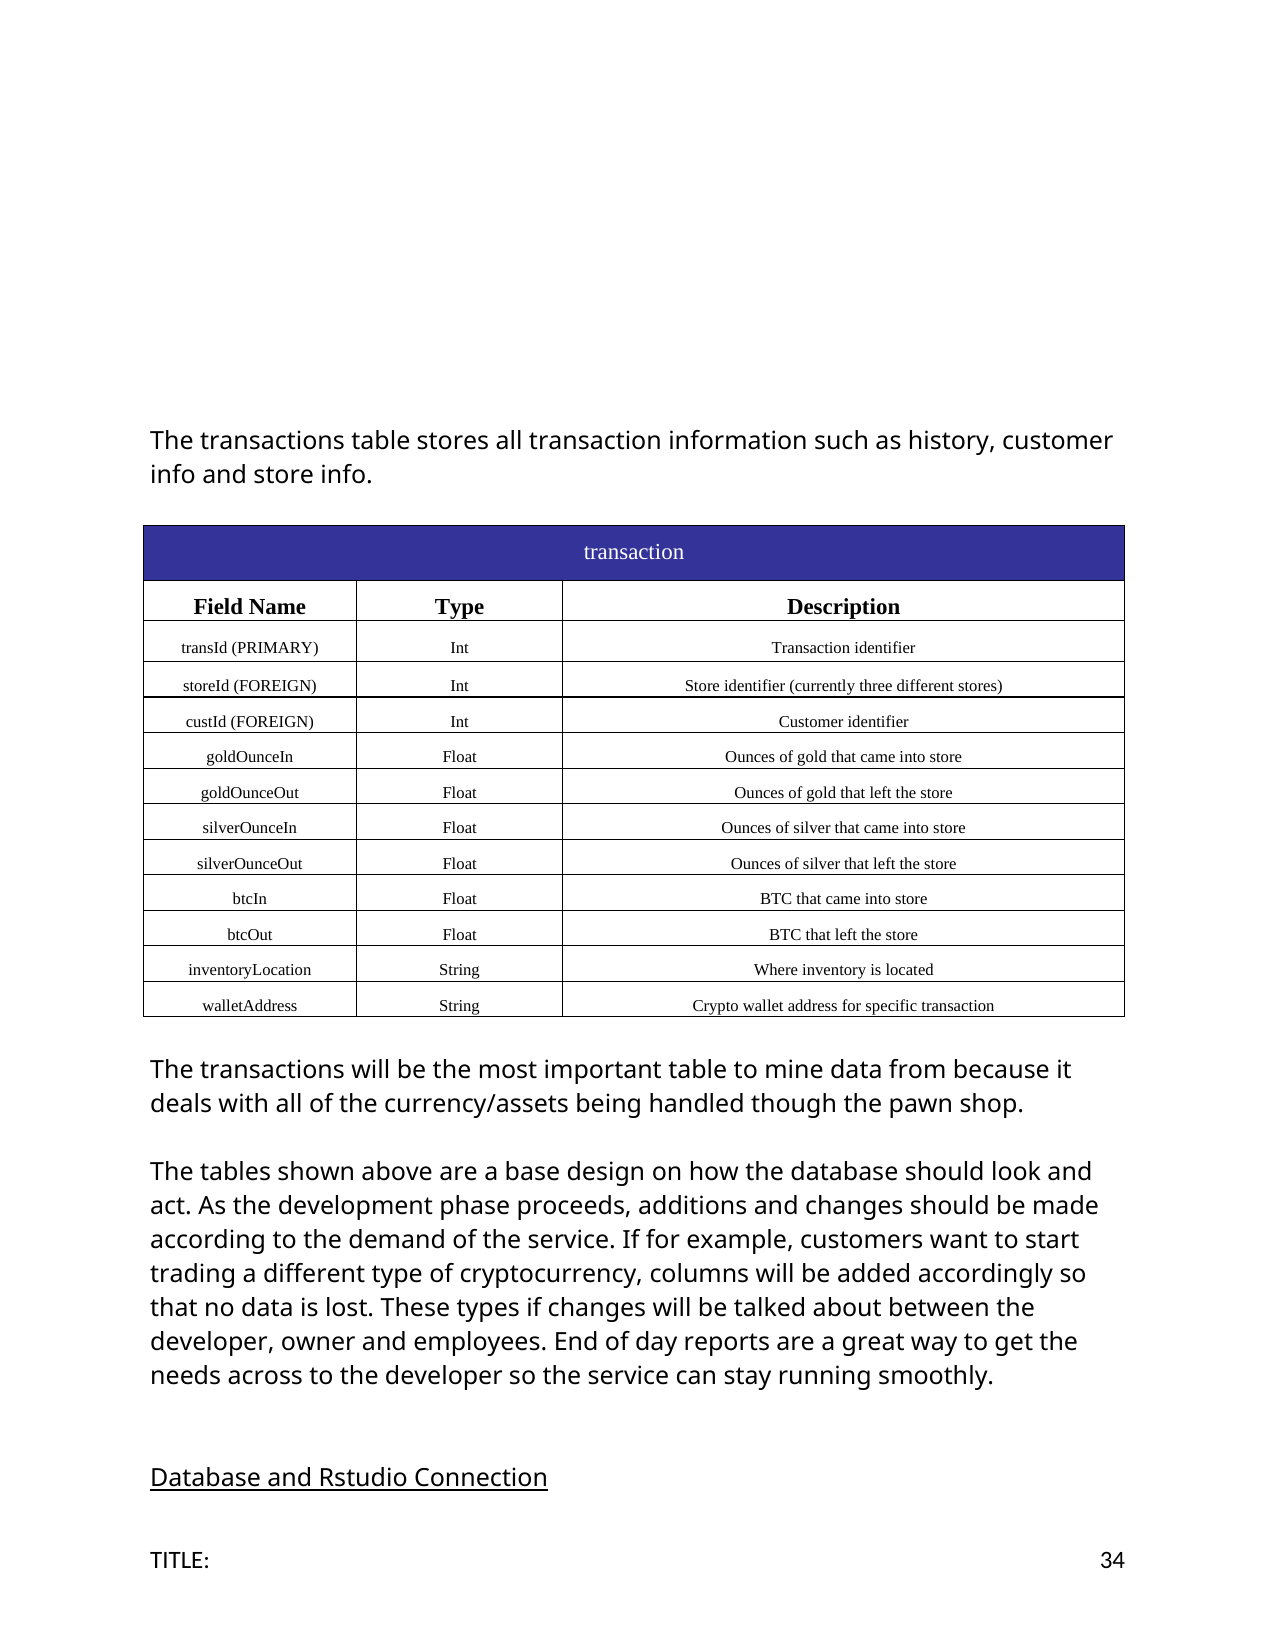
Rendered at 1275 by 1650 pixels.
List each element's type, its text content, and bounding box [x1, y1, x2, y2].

table_cell Ounces of silver that came into store [563, 804, 1124, 838]
table_cell silverOunceIn [144, 804, 356, 838]
table_cell btcOut [144, 911, 356, 945]
table_cell String [357, 982, 562, 1016]
table_cell Customer identifier [563, 698, 1124, 732]
table_cell custId (FOREIGN) [144, 698, 356, 732]
table_cell transId (PRIMARY) [144, 621, 356, 661]
table_cell Ounces of silver that left the store [563, 840, 1124, 874]
table_cell Crypto wallet address for specific transaction [563, 982, 1124, 1016]
table_cell goldOunceIn [144, 733, 356, 767]
text Database and Rstudio Connection [150, 1460, 1125, 1494]
table_cell Int [357, 662, 562, 696]
table_cell Int [357, 621, 562, 661]
table_cell Ounces of gold that came into store [563, 733, 1124, 767]
table_cell storeId (FOREIGN) [144, 662, 356, 696]
table_cell Description [563, 581, 1124, 620]
table_cell Float [357, 769, 562, 803]
table_cell String [357, 946, 562, 981]
table_cell Int [357, 698, 562, 732]
table_cell Float [357, 733, 562, 767]
table_cell inventoryLocation [144, 946, 356, 981]
table_cell walletAddress [144, 982, 356, 1016]
table_cell Transaction identifier [563, 621, 1124, 661]
text The transactions table stores all transaction information such as history, customer info and store info. [150, 422, 1125, 491]
table_cell Ounces of gold that left the store [563, 769, 1124, 803]
table_cell btcIn [144, 875, 356, 909]
table_cell BTC that left the store [563, 911, 1124, 945]
table_cell Float [357, 875, 562, 909]
table_cell Float [357, 911, 562, 945]
text The tables shown above are a base design on how the database should look and act. As the development phase proceeds, additions and changes should be made according to the demand of the service. If for example, customers want to start trading a different type of cryptocurrency, columns will be added accordingly so that no data is lost. These types if changes will be talked about between the developer, owner and employees. End of day reports are a great way to get the needs across to the developer so the service can stay running smoothly. [150, 1153, 1125, 1392]
table_cell goldOunceOut [144, 769, 356, 803]
table_header transaction [144, 526, 1124, 580]
table_cell Float [357, 804, 562, 838]
table_cell Type [357, 581, 562, 620]
table_cell Store identifier (currently three different stores) [563, 662, 1124, 696]
table_cell silverOunceOut [144, 840, 356, 874]
table_cell Field Name [144, 581, 356, 620]
table_cell BTC that came into store [563, 875, 1124, 909]
table_cell Where inventory is located [563, 946, 1124, 981]
text The transactions will be the most important table to mine data from because it deals with all of the currency/assets being handled though the pawn shop. [150, 1051, 1125, 1119]
table_cell Float [357, 840, 562, 874]
